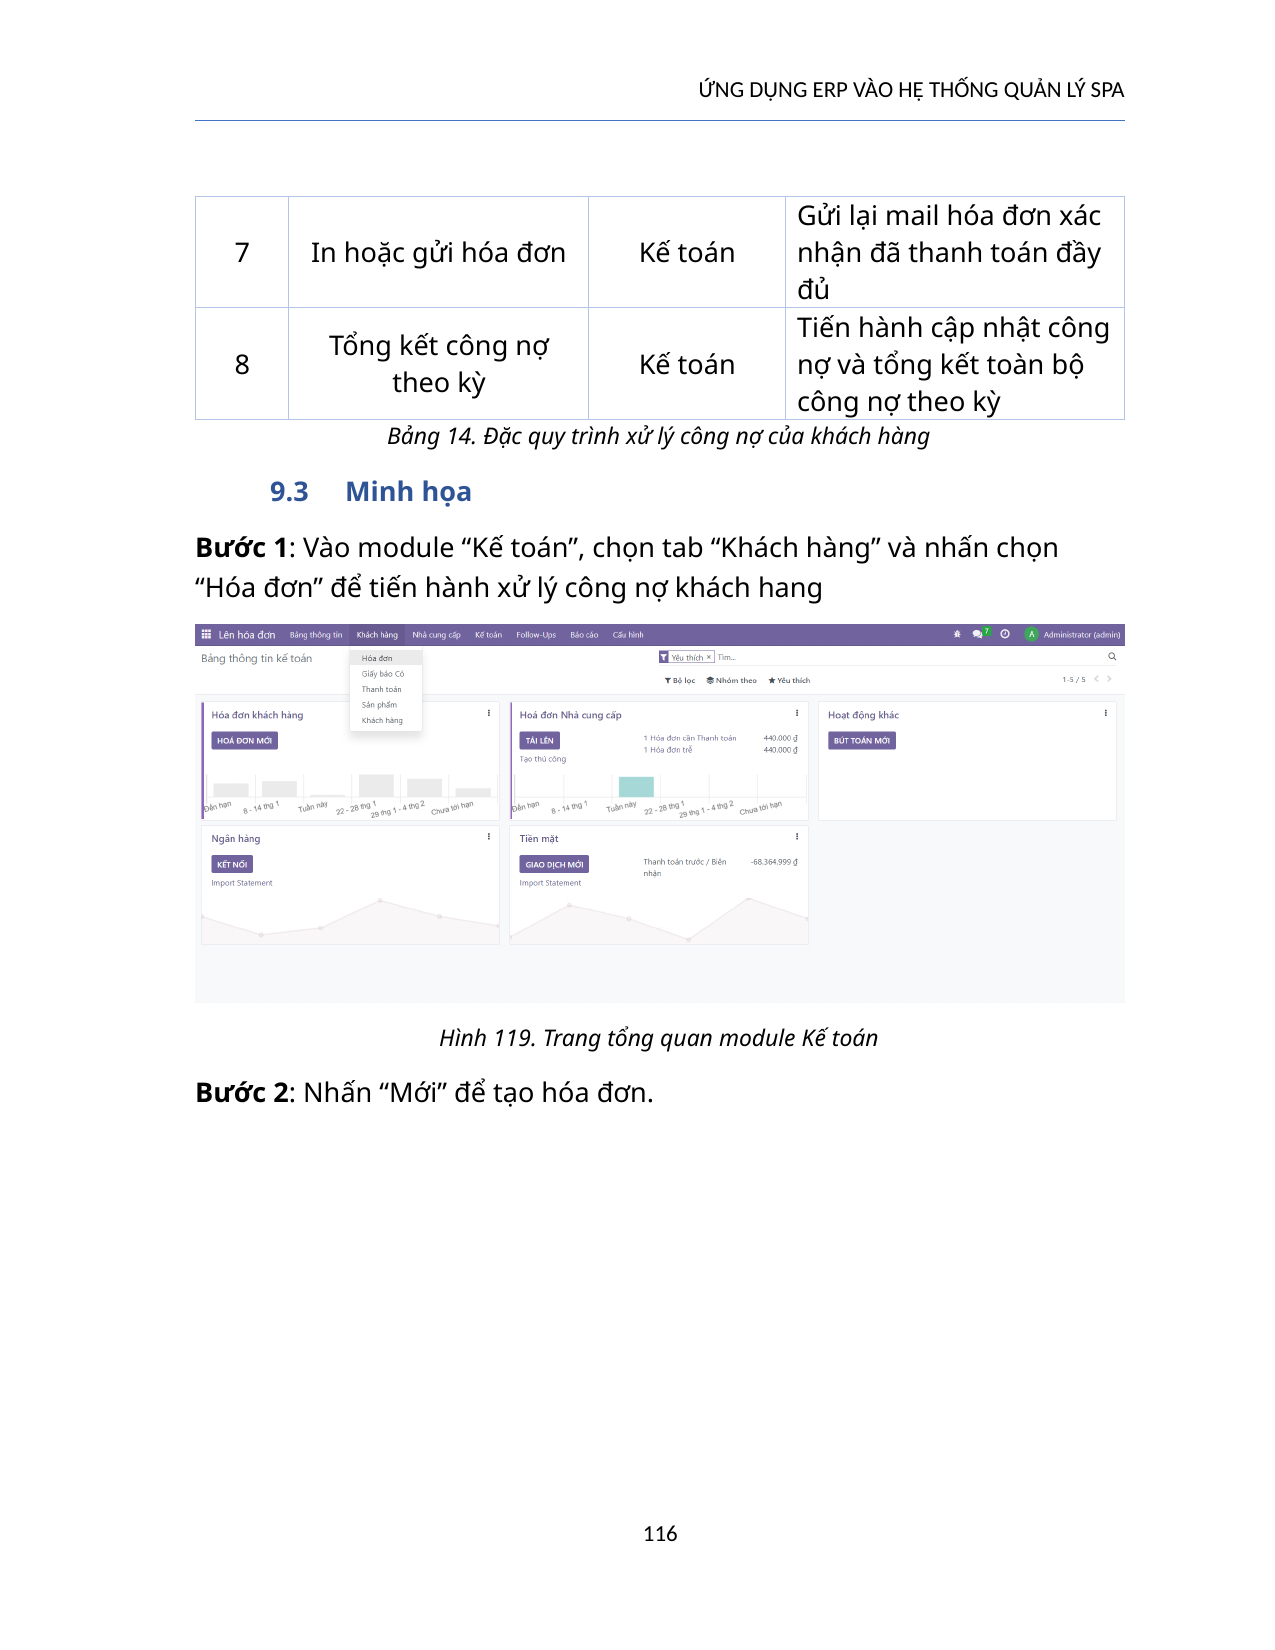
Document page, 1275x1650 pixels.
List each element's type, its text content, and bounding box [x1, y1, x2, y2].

text Bảng 14. Đặc quy trình xử lý công nợ của khách hàng [195, 420, 1125, 451]
table_cell Tổng kết công nợ theo kỳ [289, 308, 588, 419]
text Bước 2: Nhấn “Mới” để tạo hóa đơn. [195, 1074, 1125, 1111]
table_cell Kế toán [589, 197, 785, 307]
text Bước 1: Vào module “Kế toán”, chọn tab “Khách hàng” và nhấn chọn “Hóa đơn” để tiến hành xử lý công nợ khách hang [195, 528, 1125, 605]
table_cell Kế toán [589, 308, 785, 419]
table_cell Gửi lại mail hóa đơn xác nhận đã thanh toán đầy đủ [786, 197, 1124, 307]
list Minh họa [270, 472, 1125, 509]
picture [195, 624, 1125, 1003]
table_cell 7 [196, 197, 288, 307]
text Hình 119. Trang tổng quan module Kế toán [195, 1022, 1125, 1053]
table_cell 8 [196, 308, 288, 419]
table_cell Tiến hành cập nhật công nợ và tổng kết toàn bộ công nợ theo kỳ [786, 308, 1124, 419]
table_cell In hoặc gửi hóa đơn [289, 197, 588, 307]
